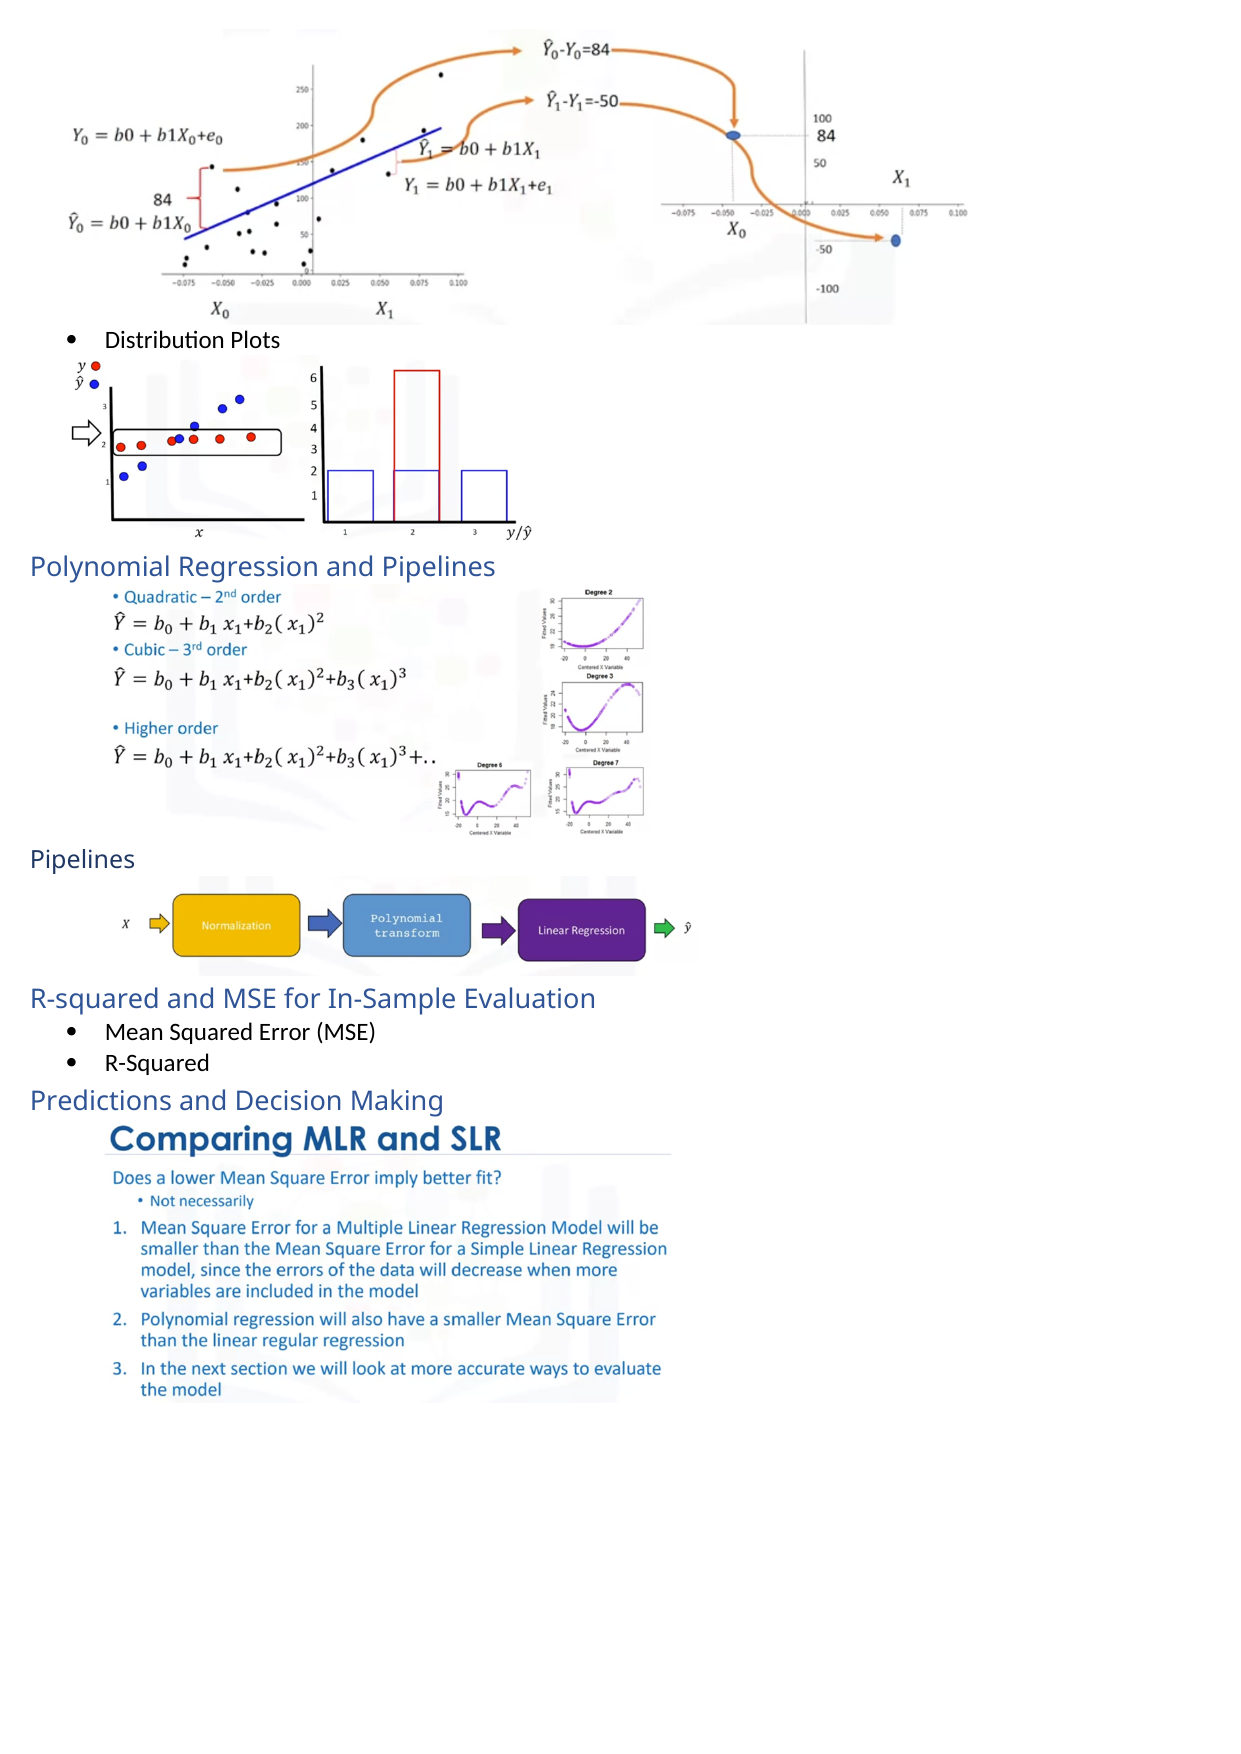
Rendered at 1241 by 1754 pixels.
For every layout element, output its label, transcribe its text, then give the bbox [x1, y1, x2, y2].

subtitle Predictions and Decision Making [29, 1082, 1211, 1118]
list Distribution Plots [67, 325, 1211, 355]
list Mean Squared Error (MSE) [67, 1016, 1211, 1047]
list R-Squared [67, 1047, 1211, 1077]
picture [104, 584, 662, 838]
subtitle Pipelines [29, 842, 1211, 876]
subtitle Polynomial Regression and Pipelines [29, 547, 1211, 584]
picture [67, 29, 969, 325]
picture [104, 1118, 672, 1403]
picture [67, 355, 536, 544]
subtitle R-squared and MSE for In-Sample Evaluation [29, 979, 1211, 1016]
picture [104, 876, 710, 976]
